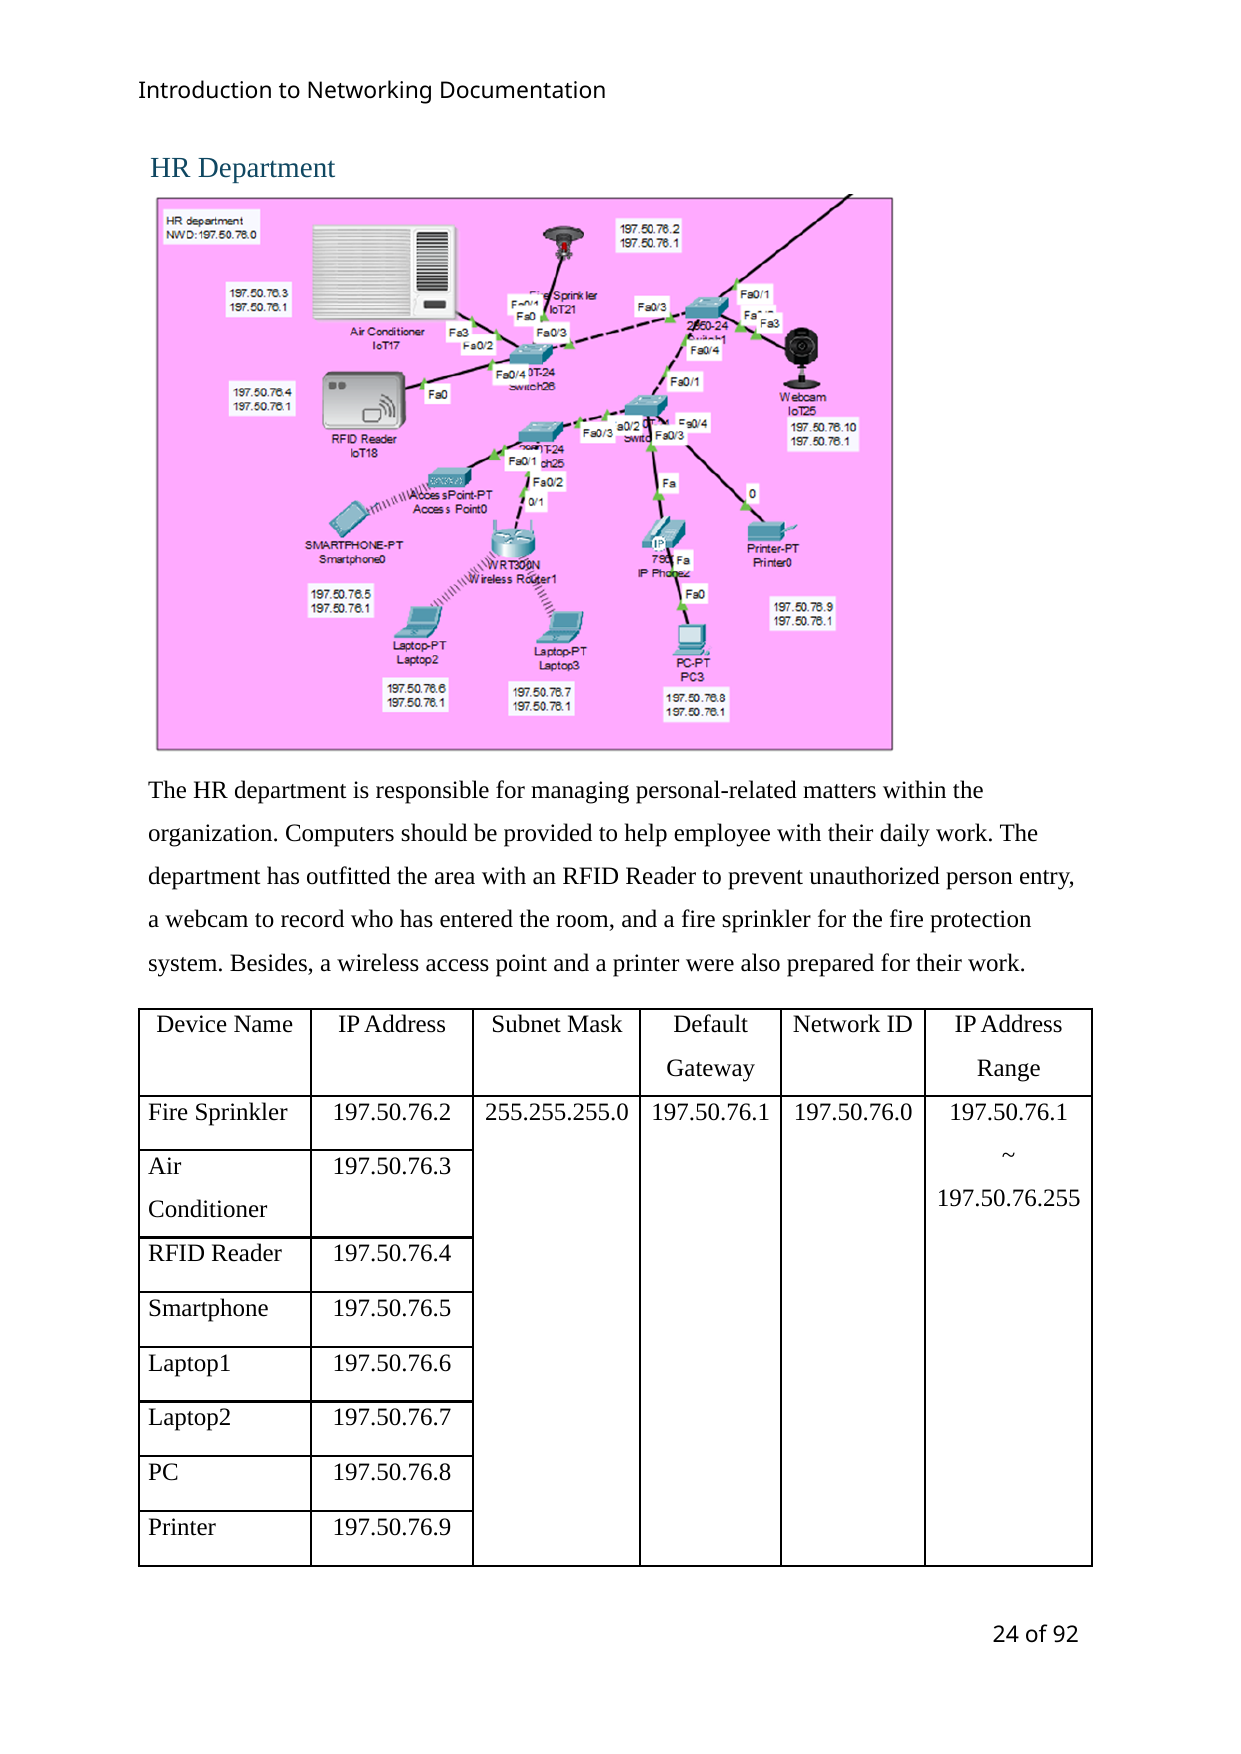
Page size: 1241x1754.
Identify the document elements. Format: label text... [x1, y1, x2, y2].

table_cell Fire Sprinkler [140, 1097, 310, 1149]
table_cell 197.50.76.9 [312, 1512, 472, 1564]
table_cell PC [140, 1457, 310, 1510]
table_cell 255.255.255.0 [474, 1097, 639, 1564]
table_header Default Gateway [641, 1010, 780, 1094]
table_cell 197.50.76.5 [312, 1293, 472, 1346]
table_cell 197.50.76.7 [312, 1403, 472, 1455]
table_cell RFID Reader [140, 1239, 310, 1291]
table_cell 197.50.76.2 [312, 1097, 472, 1149]
subtitle HR Department [150, 150, 1090, 183]
table_cell Smartphone [140, 1293, 310, 1346]
table_cell 197.50.76.1 [641, 1097, 780, 1564]
table_cell 197.50.76.8 [312, 1457, 472, 1510]
table_cell Printer [140, 1512, 310, 1564]
table_cell 197.50.76.3 [312, 1151, 472, 1236]
table_cell Air Conditioner [140, 1151, 310, 1236]
table_header IP Address Range [926, 1010, 1091, 1094]
table_cell 197.50.76.0 [782, 1097, 924, 1564]
table_header Subnet Mask [474, 1010, 639, 1094]
table_cell Laptop2 [140, 1403, 310, 1455]
table_cell 197.50.76.1 ~ 197.50.76.255 [926, 1097, 1091, 1564]
table_header Network ID [782, 1010, 924, 1094]
table_header Device Name [140, 1010, 310, 1094]
table_cell 197.50.76.4 [312, 1239, 472, 1291]
table_cell Laptop1 [140, 1348, 310, 1400]
picture [147, 194, 898, 754]
table_cell 197.50.76.6 [312, 1348, 472, 1400]
text The HR department is responsible for managing personal-related matters within the organization. Computers should be provided to help employee with their daily work. The department has outfitted the area with an RFID Reader to prevent unauthorized person entry, a webcam to record who has entered the room, and a fire sprinkler for the fire protection system. Besides, a wireless access point and a printer were also prepared for their work. [148, 775, 1092, 976]
table_header IP Address [312, 1010, 472, 1094]
